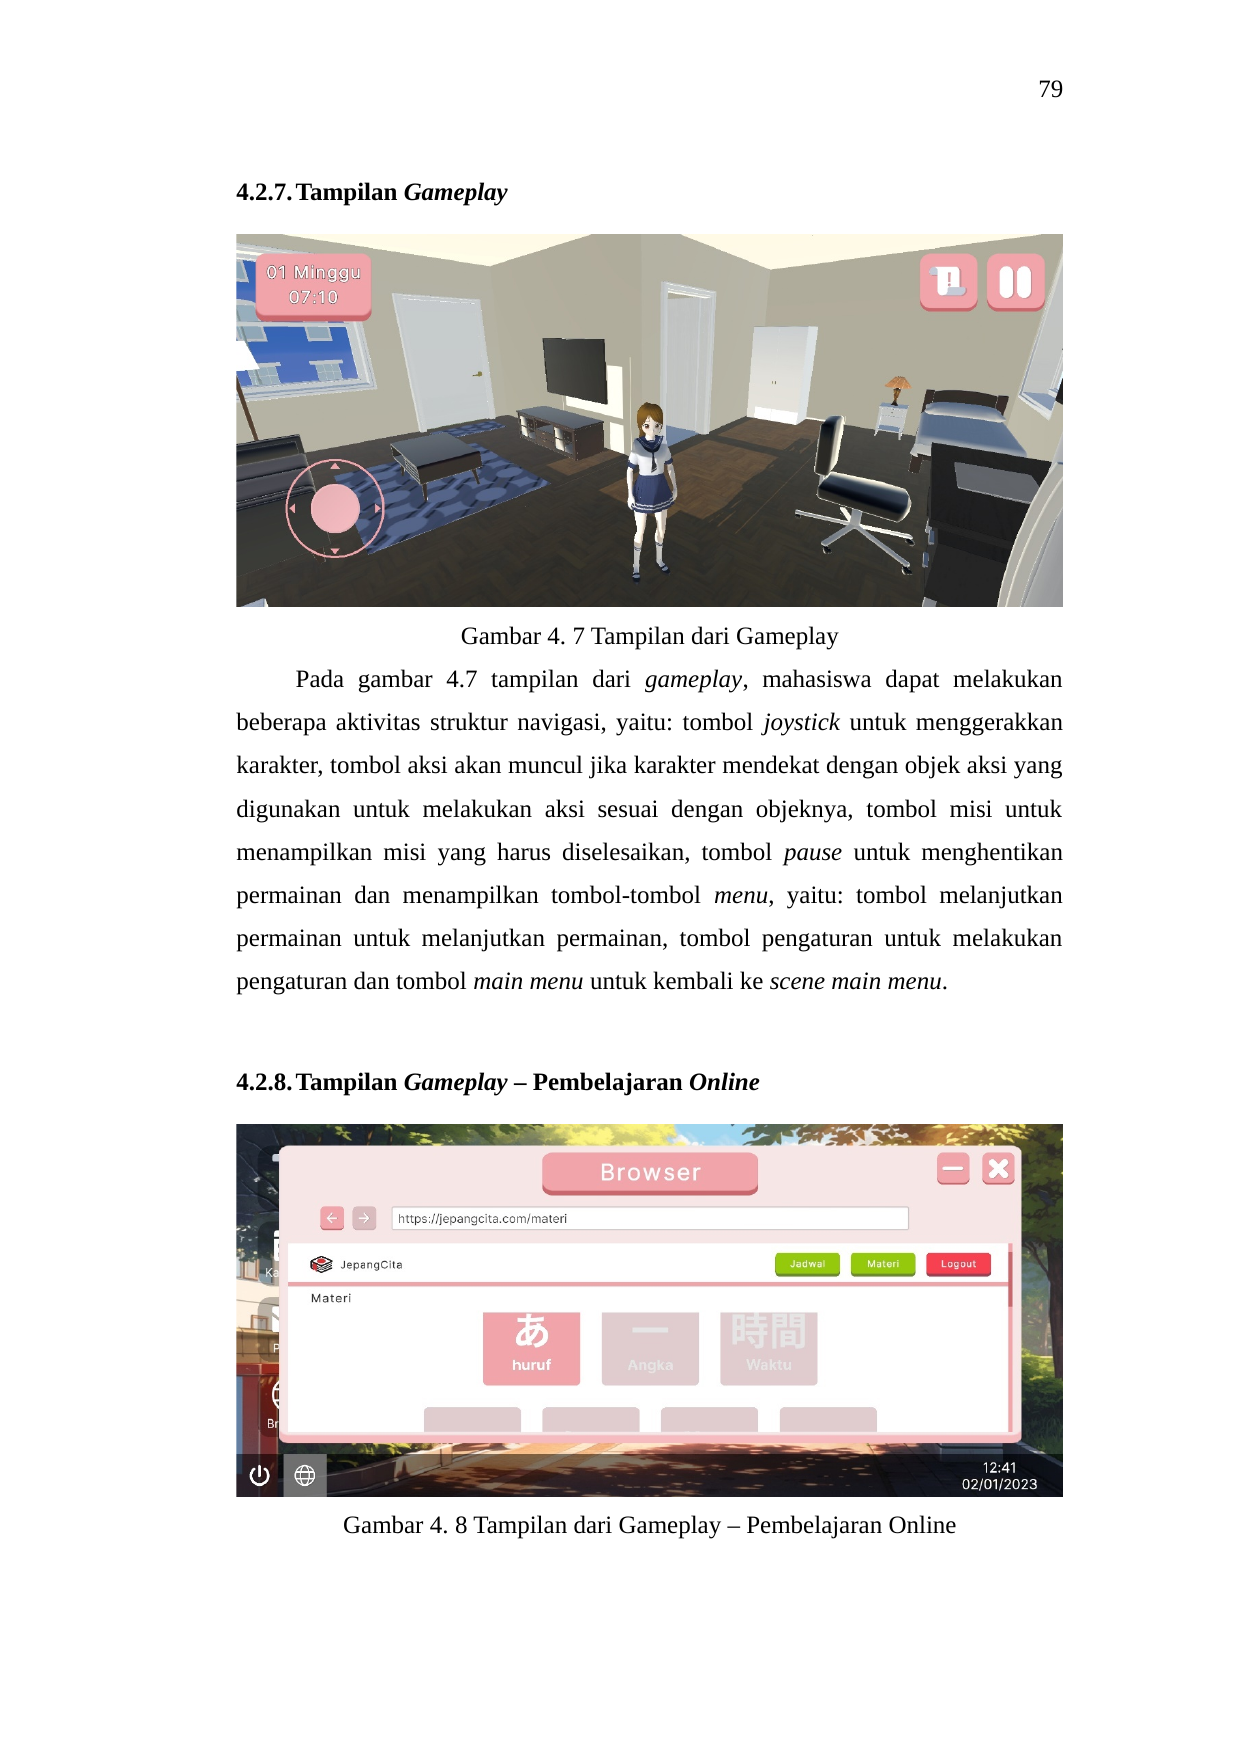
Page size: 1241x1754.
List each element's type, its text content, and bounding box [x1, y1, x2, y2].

text Gambar 4. 7 Tampilan dari Gameplay [236, 621, 1063, 650]
picture [236, 1124, 1063, 1497]
text Pada gambar 4.7 tampilan dari gameplay, mahasiswa dapat melakukan beberapa aktivitas struktur navigasi, yaitu: tombol joystick untuk menggerakkan karakter, tombol aksi akan muncul jika karakter mendekat dengan objek aksi yang digunakan untuk melakukan aksi sesuai dengan objeknya, tombol misi untuk menampilkan misi yang harus diselesaikan, tombol pause untuk menghentikan permainan dan menampilkan tombol-tombol menu, yaitu: tombol melanjutkan permainan untuk melanjutkan permainan, tombol pengaturan untuk melakukan pengaturan dan tombol main menu untuk kembali ke scene main menu. [236, 664, 1063, 995]
subtitle Tampilan Gameplay [236, 177, 1063, 206]
text Gambar 4. 8 Tampilan dari Gameplay – Pembelajaran Online [236, 1511, 1063, 1539]
picture [236, 234, 1063, 607]
subtitle Tampilan Gameplay – Pembelajaran Online [236, 1067, 1063, 1096]
